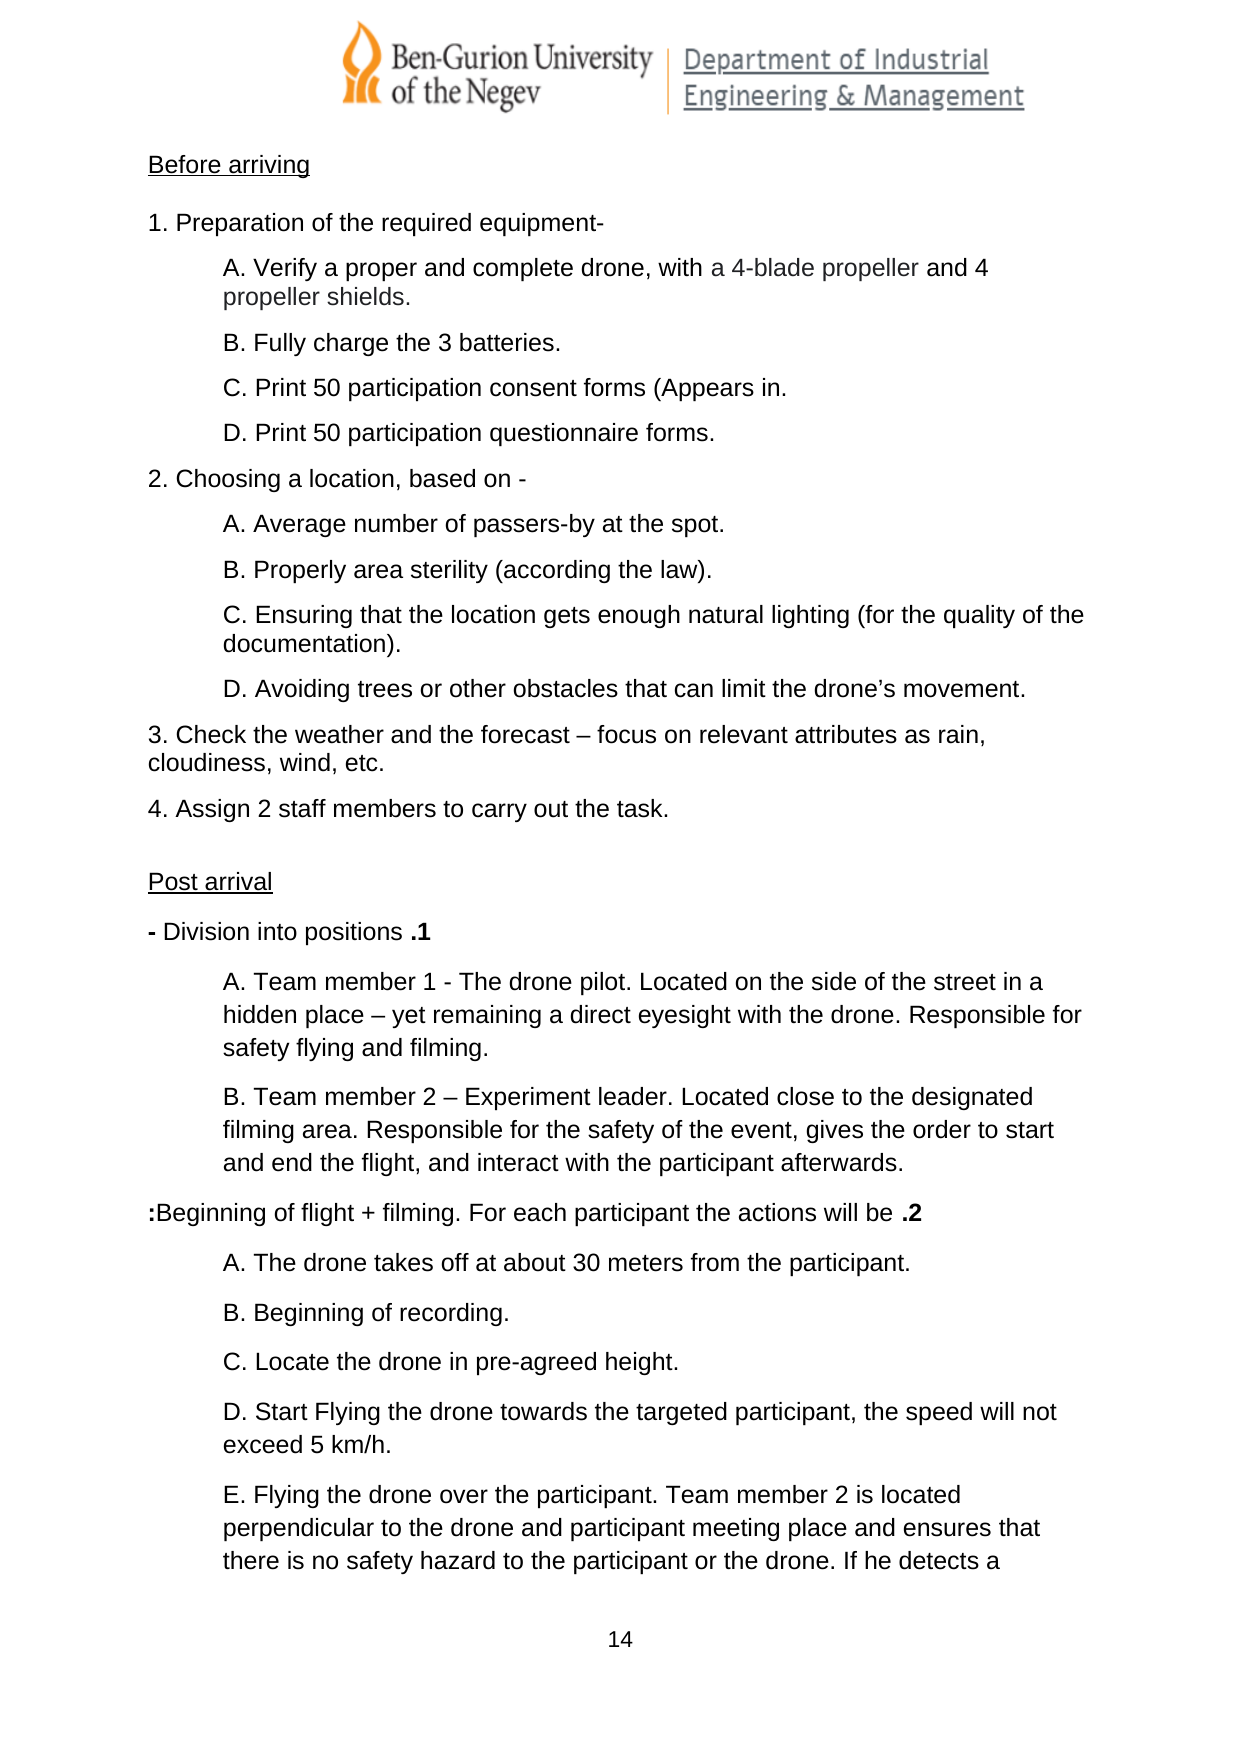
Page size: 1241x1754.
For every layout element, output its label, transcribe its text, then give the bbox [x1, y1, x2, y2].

text C. Print 50 participation consent forms (Appears in. [148, 373, 1093, 402]
text A. Average number of passers-by at the spot. [148, 509, 1093, 538]
text D. Avoiding trees or other obstacles that can limit the drone’s movement. [223, 674, 1093, 703]
text A. Team member 1 - The drone pilot. Located on the side of the street in a hidden place – yet remaining a direct eyesight with the drone. Responsible for safety flying and filming. [223, 967, 1093, 1061]
text B. Team member 2 – Experiment leader. Located close to the designated filming area. Responsible for the safety of the event, gives the order to start and end the flight, and interact with the participant afterwards. [223, 1082, 1093, 1177]
text A. The drone takes off at about 30 meters from the participant. [148, 1248, 1093, 1277]
picture [336, 19, 1043, 121]
text B. Properly area sterility (according the law). [148, 555, 1093, 583]
text 1. Division into positions - [148, 917, 1093, 946]
text B. Fully charge the 3 batteries. [148, 328, 1093, 356]
text 4. Assign 2 staff members to carry out the task. [148, 794, 1093, 851]
text 2. Choosing a location, based on - [148, 464, 1093, 493]
text 3. Check the weather and the forecast – focus on relevant attributes as rain, cloudiness, wind, etc. [148, 720, 1093, 777]
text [223, 1479, 1093, 1574]
text 2. Beginning of flight + filming. For each participant the actions will be: [148, 1198, 1093, 1227]
text B. Beginning of recording. [148, 1297, 1093, 1326]
text Post arrival [148, 867, 1093, 896]
text Before arriving [148, 150, 1093, 179]
text 1. Preparation of the required equipment- [148, 208, 1093, 237]
text A. Verify a proper and complete drone, with a 4-blade propeller and 4 propeller shields. [223, 253, 1093, 311]
text D. Start Flying the drone towards the targeted participant, the speed will not exceed 5 km/h. [223, 1397, 1093, 1459]
text C. Ensuring that the location gets enough natural lighting (for the quality of the documentation). [223, 600, 1093, 658]
text D. Print 50 participation questionnaire forms. [148, 418, 1093, 447]
text C. Locate the drone in pre-agreed height. [148, 1347, 1093, 1376]
